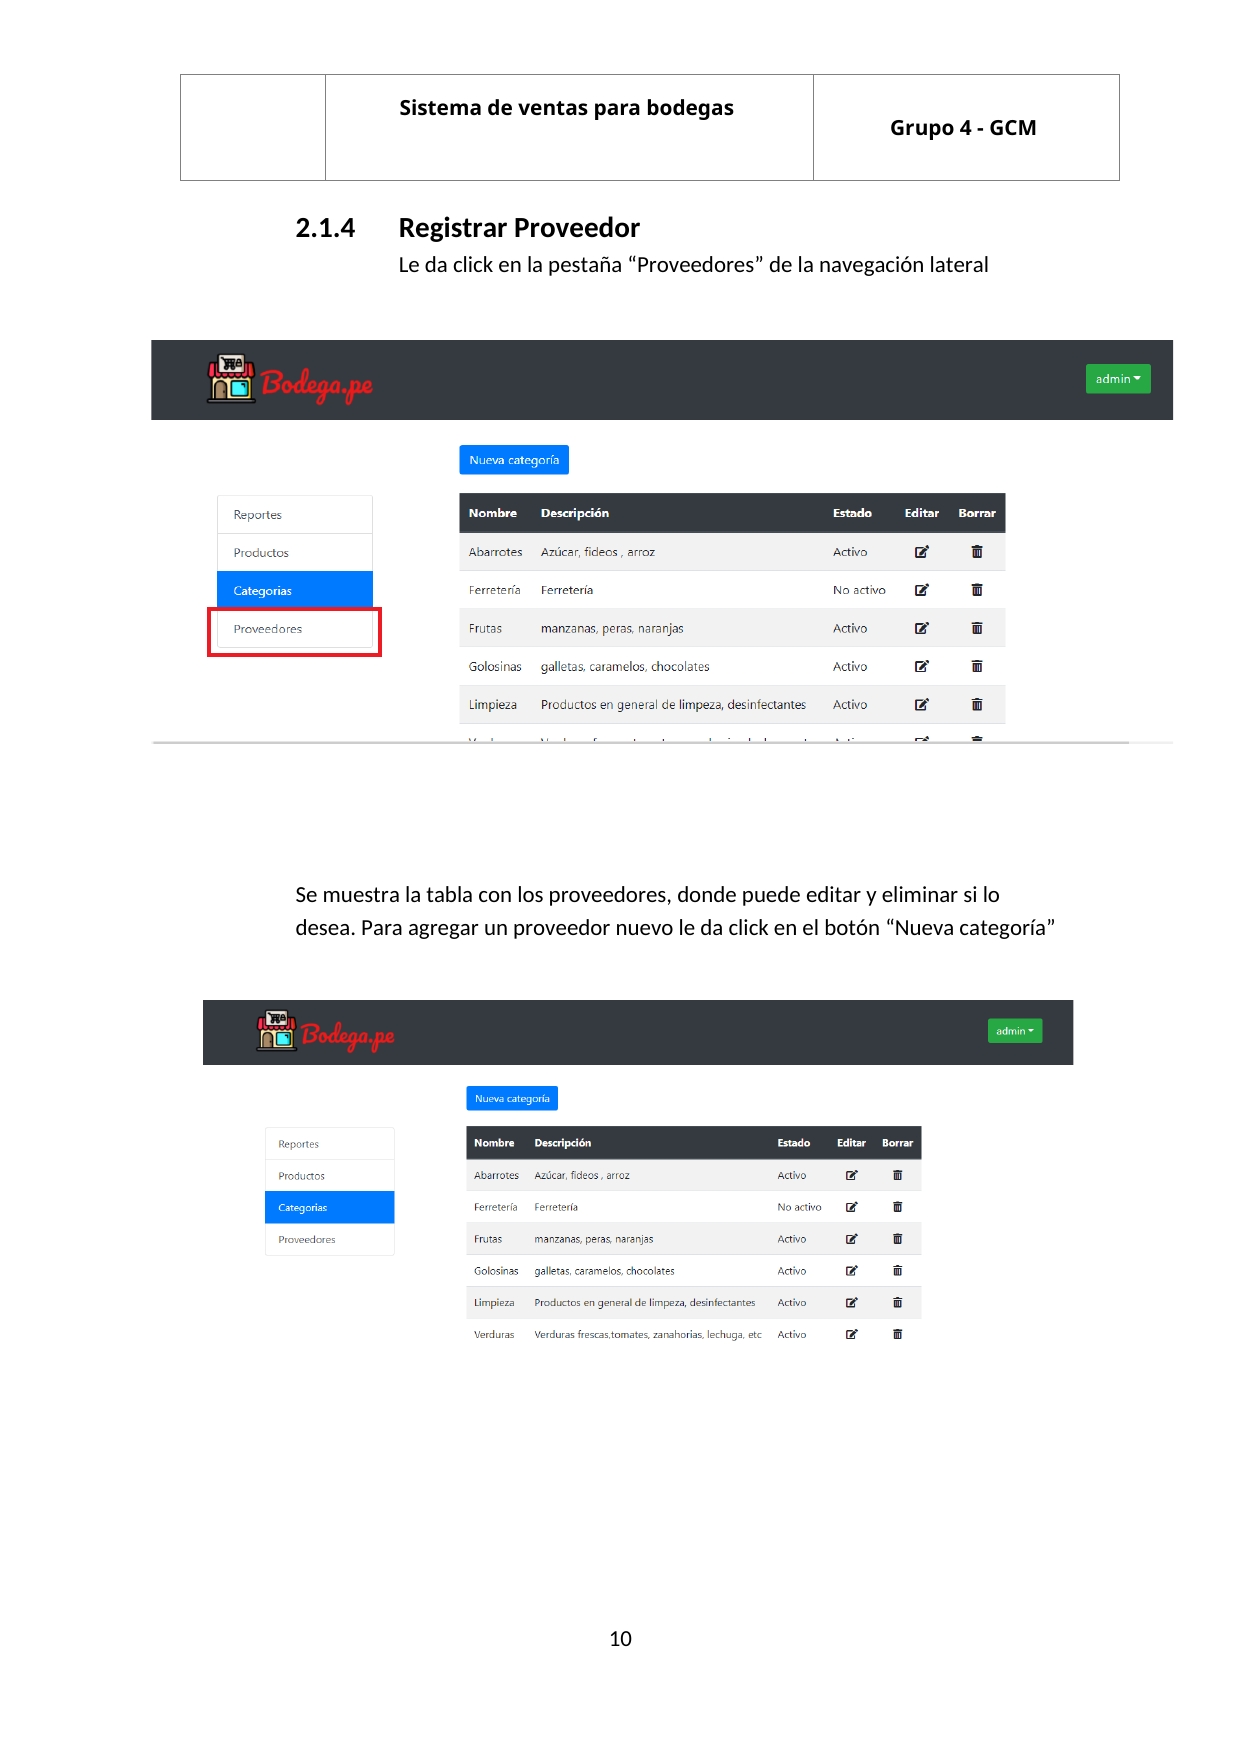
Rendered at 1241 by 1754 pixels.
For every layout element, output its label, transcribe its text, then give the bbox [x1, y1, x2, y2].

list 2.1.4 Registrar Proveedor [295, 209, 1063, 244]
list Le da click en la pestaña “Proveedores” de la navegación lateral [295, 250, 1063, 278]
list Se muestra la tabla con los proveedores, donde puede editar y eliminar si lo desea. Para agregar un proveedor nuevo le da click en el botón “Nueva categoría” [295, 881, 1063, 941]
picture [203, 1000, 1074, 1382]
picture [151, 340, 1174, 744]
